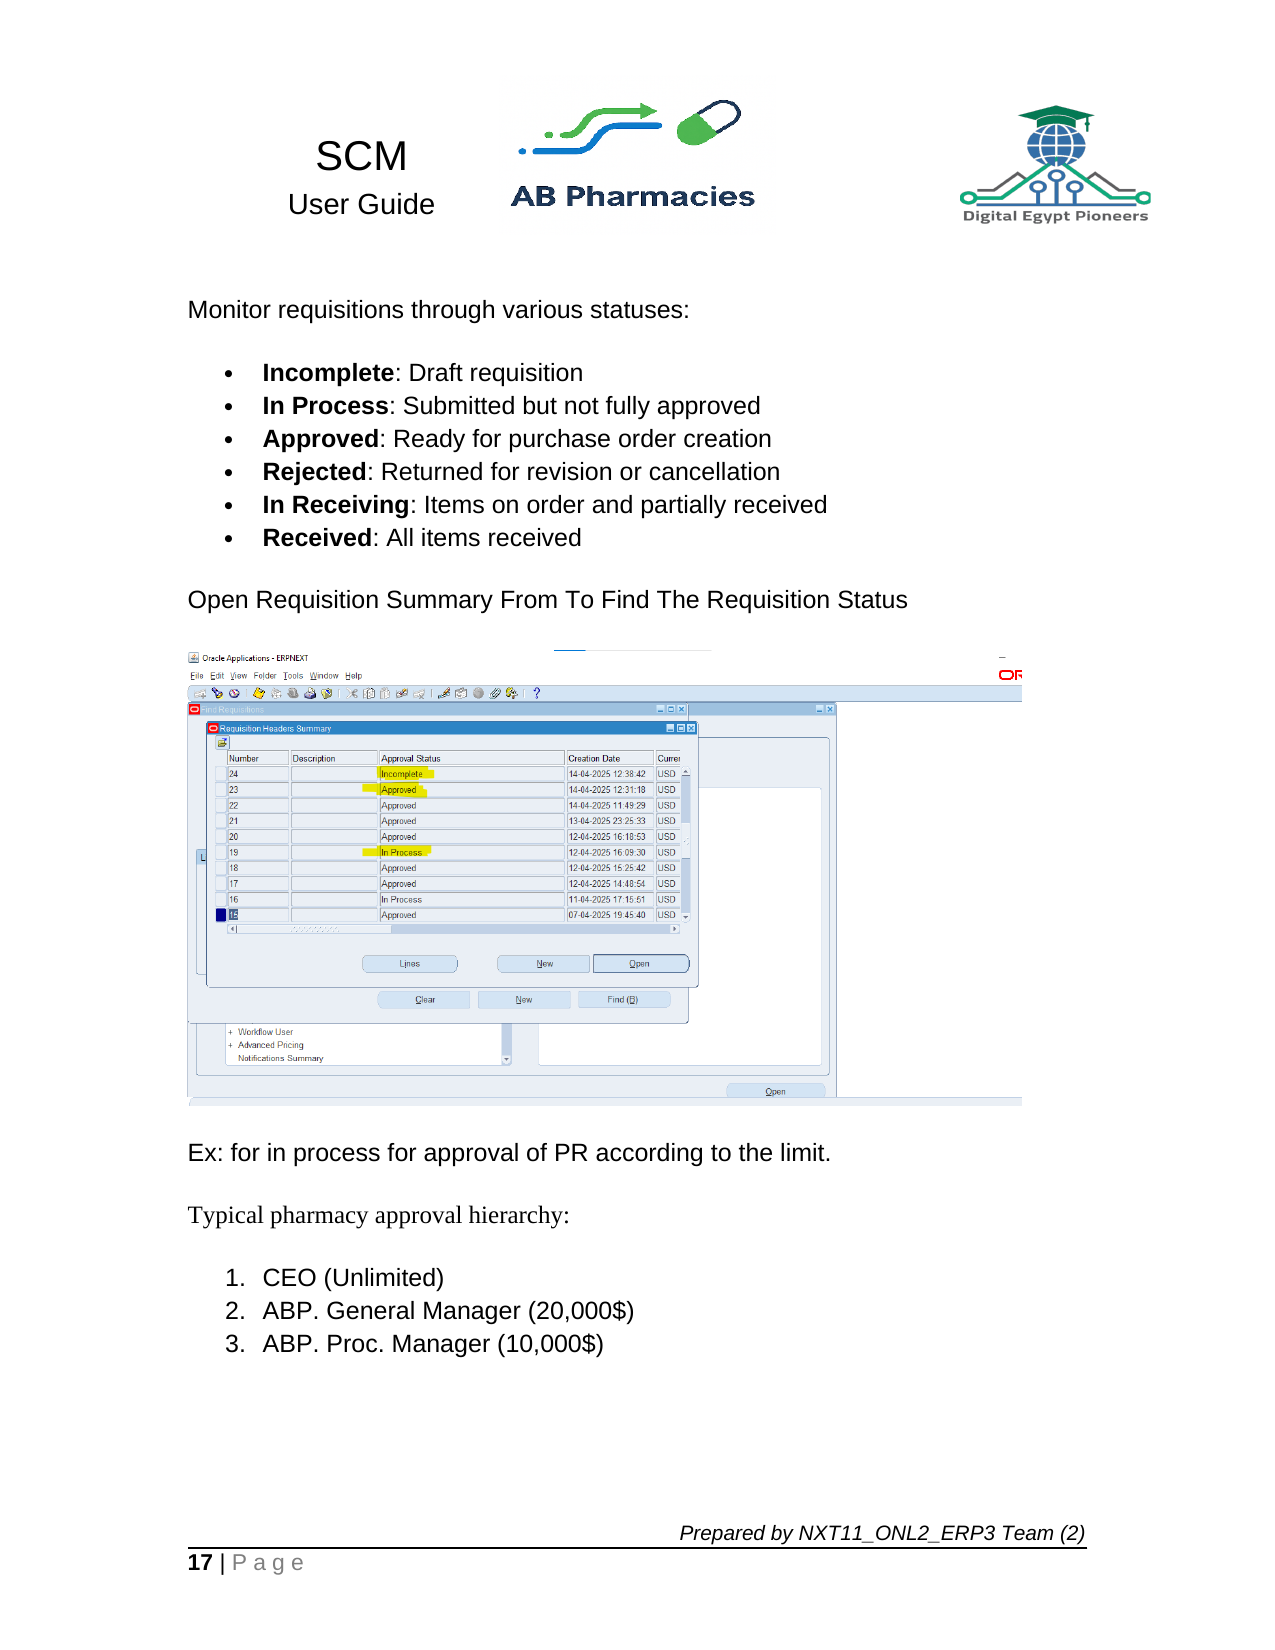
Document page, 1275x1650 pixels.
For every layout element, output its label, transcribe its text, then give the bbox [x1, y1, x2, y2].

text Monitor requisitions through various statuses: [187, 295, 1087, 324]
picture [960, 102, 1151, 225]
list ABP. Proc. Manager (10,000$) [225, 1329, 1087, 1357]
list Approved: Ready for purchase order creation [225, 424, 1087, 452]
list In Receiving: Items on order and partially received [225, 490, 1087, 518]
list Rejected: Returned for revision or cancellation [225, 457, 1087, 485]
list ABP. General Manager (20,000$) [225, 1296, 1087, 1324]
text Ex: for in process for approval of PR according to the limit. [187, 1138, 1087, 1167]
picture [498, 75, 777, 235]
picture [187, 650, 1022, 1106]
list Incomplete: Draft requisition [225, 358, 1087, 386]
list In Process: Submitted but not fully approved [225, 391, 1087, 419]
list Received: All items received [225, 523, 1087, 551]
text Typical pharmacy approval hierarchy: [187, 1200, 1087, 1229]
list CEO (Unlimited) [225, 1263, 1087, 1291]
